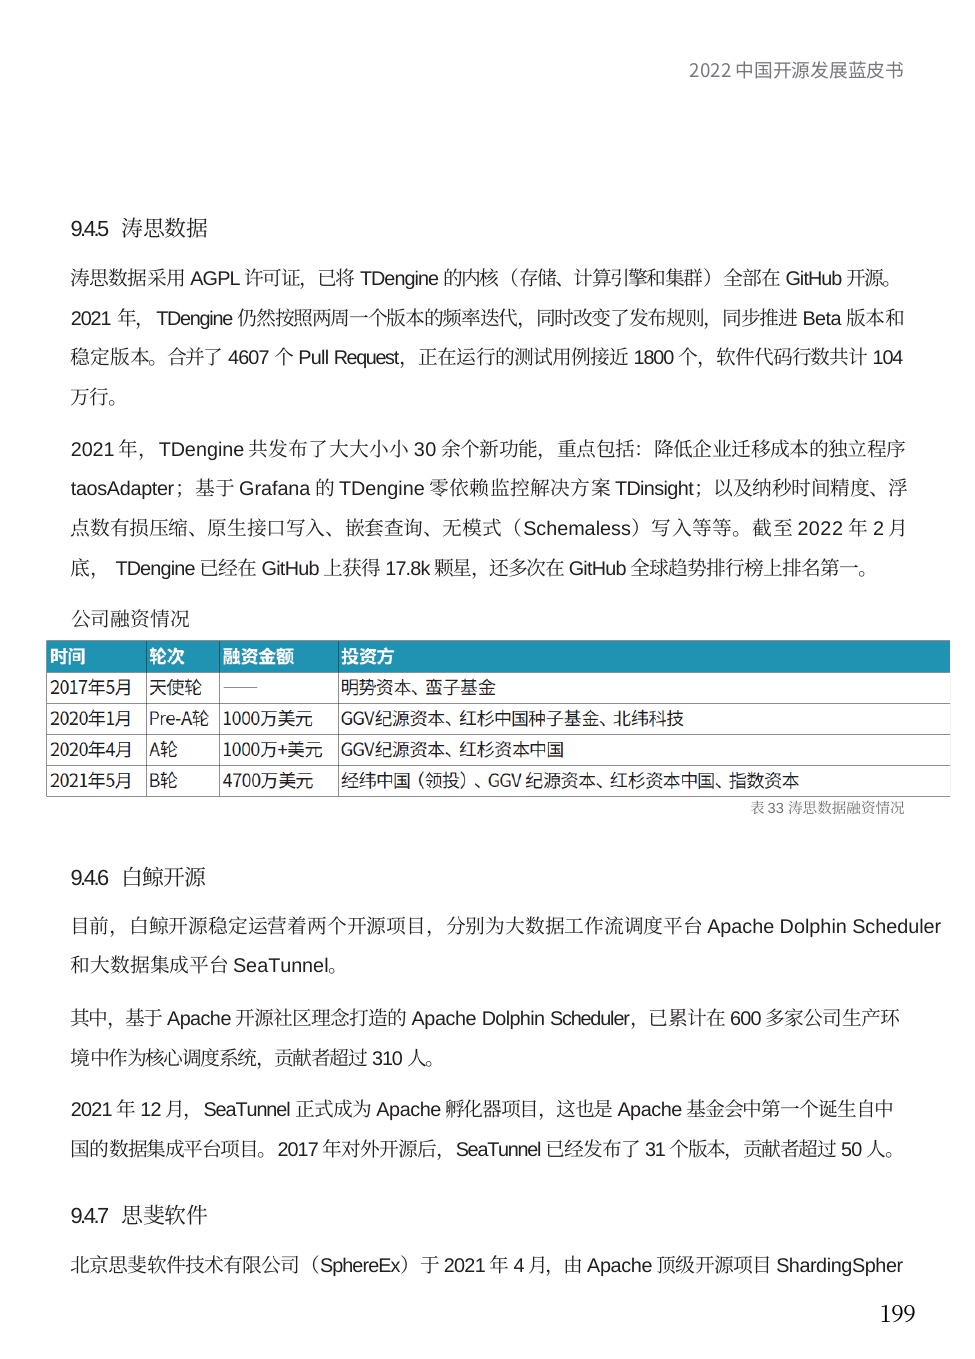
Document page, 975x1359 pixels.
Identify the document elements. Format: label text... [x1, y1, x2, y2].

subtitle 涛思数据 [70, 211, 950, 243]
subtitle 思斐软件 [70, 1199, 950, 1230]
text 其中，基于Apache开源社区理念打造的Apache Dolphin Scheduler，已累计在600多家公司生产环境中作为核心调度系统，贡献者超过310人。 [70, 1002, 904, 1071]
text 2021年，TDengine共发布了大大小小30余个新功能，重点包括：降低企业迁移成本的独立程序taosAdapter；基于Grafana的TDengine零依赖监控解决方案TDinsight；以及纳秒时间精度、浮点数有损压缩、原生接口写入、嵌套查询、无模式（Schemaless）写入等等。截至2022年2月底， TDengine已经在GitHub上获得17.8k颗星，还多次在GitHub全球趋势排行榜上排名第一。 [71, 433, 909, 581]
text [71, 1250, 904, 1278]
picture [43, 637, 951, 797]
text 目前，白鲸开源稳定运营着两个开源项目，分别为大数据工作流调度平台Apache Dolphin Scheduler [70, 911, 950, 939]
subtitle 白鲸开源 [70, 860, 950, 891]
text 2021年12月，SeaTunnel正式成为Apache孵化器项目，这也是Apache基金会中第一个诞生自中国的数据集成平台项目。2017年对外开源后，SeaTunnel已经发布了31个版本，贡献者超过50人。 [71, 1093, 905, 1162]
text 和大数据集成平台SeaTunnel。 [71, 949, 950, 978]
text 涛思数据采用AGPL许可证，已将TDengine的内核（存储、计算引擎和集群）全部在GitHub开源。2021 年，TDengine仍然按照两周一个版本的频率迭代，同时改变了发布规则，同步推进Beta版本和稳定版本。合并了4607个Pull Request，正在运行的测试用例接近1800个，软件代码行数共计104万行。 [71, 262, 905, 410]
text 表33 涛思数据融资情况 [44, 797, 904, 817]
text 公司融资情况 [71, 603, 950, 632]
